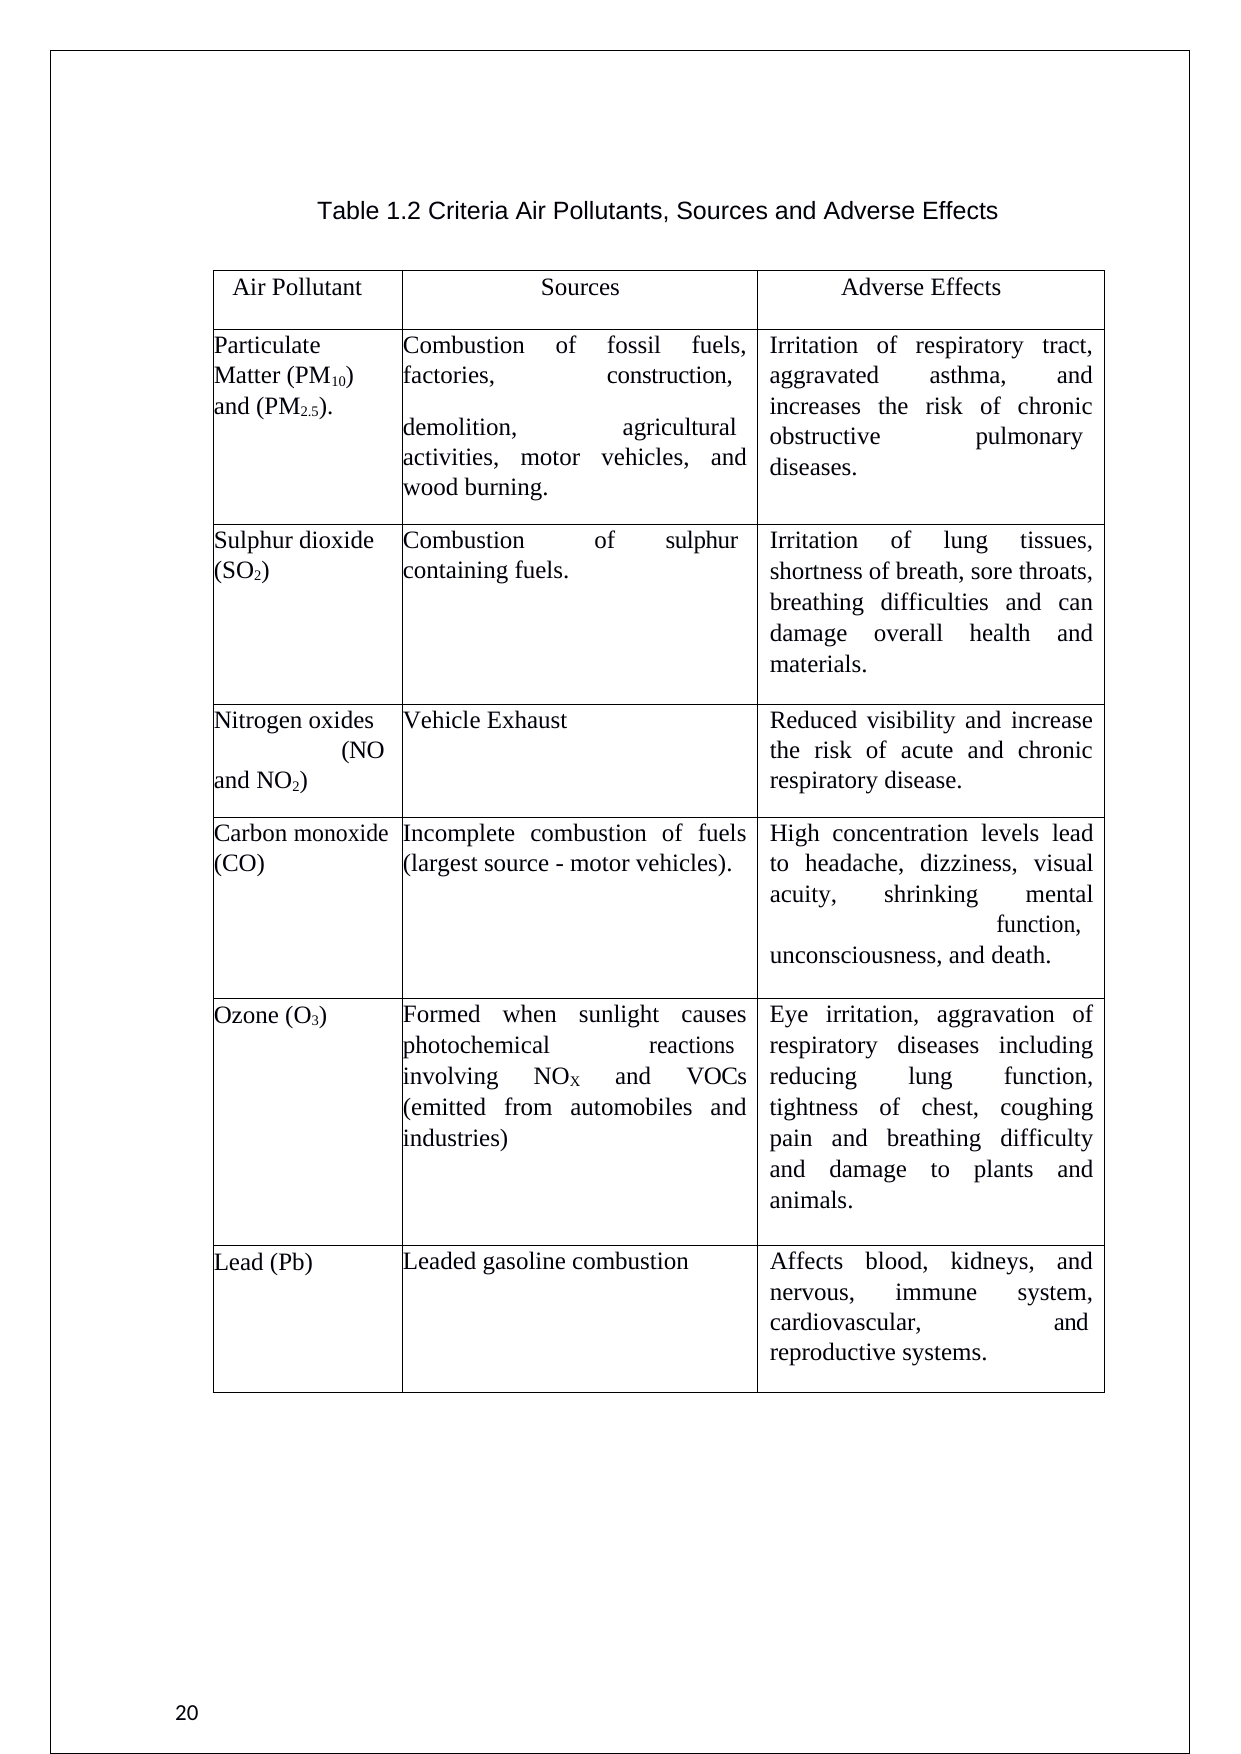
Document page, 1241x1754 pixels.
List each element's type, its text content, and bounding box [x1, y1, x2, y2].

table_cell Affects blood, kidneys, and nervous, immune system, cardiovascular, and reproductive systems. [758, 1246, 1104, 1392]
table_cell High concentration levels lead to headache, dizziness, visual acuity, shrinking mental function, unconsciousness, and death. [758, 818, 1104, 998]
table_cell Combustion of fossil fuels, factories, construction, demolition, agricultural activities, motor vehicles, and wood burning. [403, 330, 757, 524]
table_cell Ozone (O3) [214, 999, 402, 1245]
table_cell Particulate Matter (PM10) and (PM2.5). [214, 330, 402, 524]
table_cell Reduced visibility and increase the risk of acute and chronic respiratory disease. [758, 705, 1104, 817]
table_cell Nitrogen oxides (NO and NO2) [214, 705, 402, 817]
table_cell Sulphur dioxide (SO2) [214, 525, 402, 704]
table_cell Incomplete combustion of fuels (largest source - motor vehicles). [403, 818, 757, 998]
table_cell Eye irritation, aggravation of respiratory diseases including reducing lung function, tightness of chest, coughing pain and breathing difficulty and damage to plants and animals. [758, 999, 1104, 1245]
table_cell Vehicle Exhaust [403, 705, 757, 817]
table_cell Irritation of lung tissues, shortness of breath, sore throats, breathing difficulties and can damage overall health and materials. [758, 525, 1104, 704]
subtitle Table 1.2 Criteria Air Pollutants, Sources and Adverse Effects [199, 196, 1117, 224]
table_cell Combustion of sulphur containing fuels. [403, 525, 757, 704]
table_cell Leaded gasoline combustion [403, 1246, 757, 1392]
table_header Adverse Effects [758, 271, 1104, 329]
table_header Sources [403, 271, 757, 329]
table_cell Lead (Pb) [214, 1246, 402, 1392]
table_cell Irritation of respiratory tract, aggravated asthma, and increases the risk of chronic obstructive pulmonary diseases. [758, 330, 1104, 524]
table_cell Carbon monoxide (CO) [214, 818, 402, 998]
table_cell Formed when sunlight causes photochemical reactions involving NOX and VOCs (emitted from automobiles and industries) [403, 999, 757, 1245]
table_header Air Pollutant [214, 271, 402, 329]
